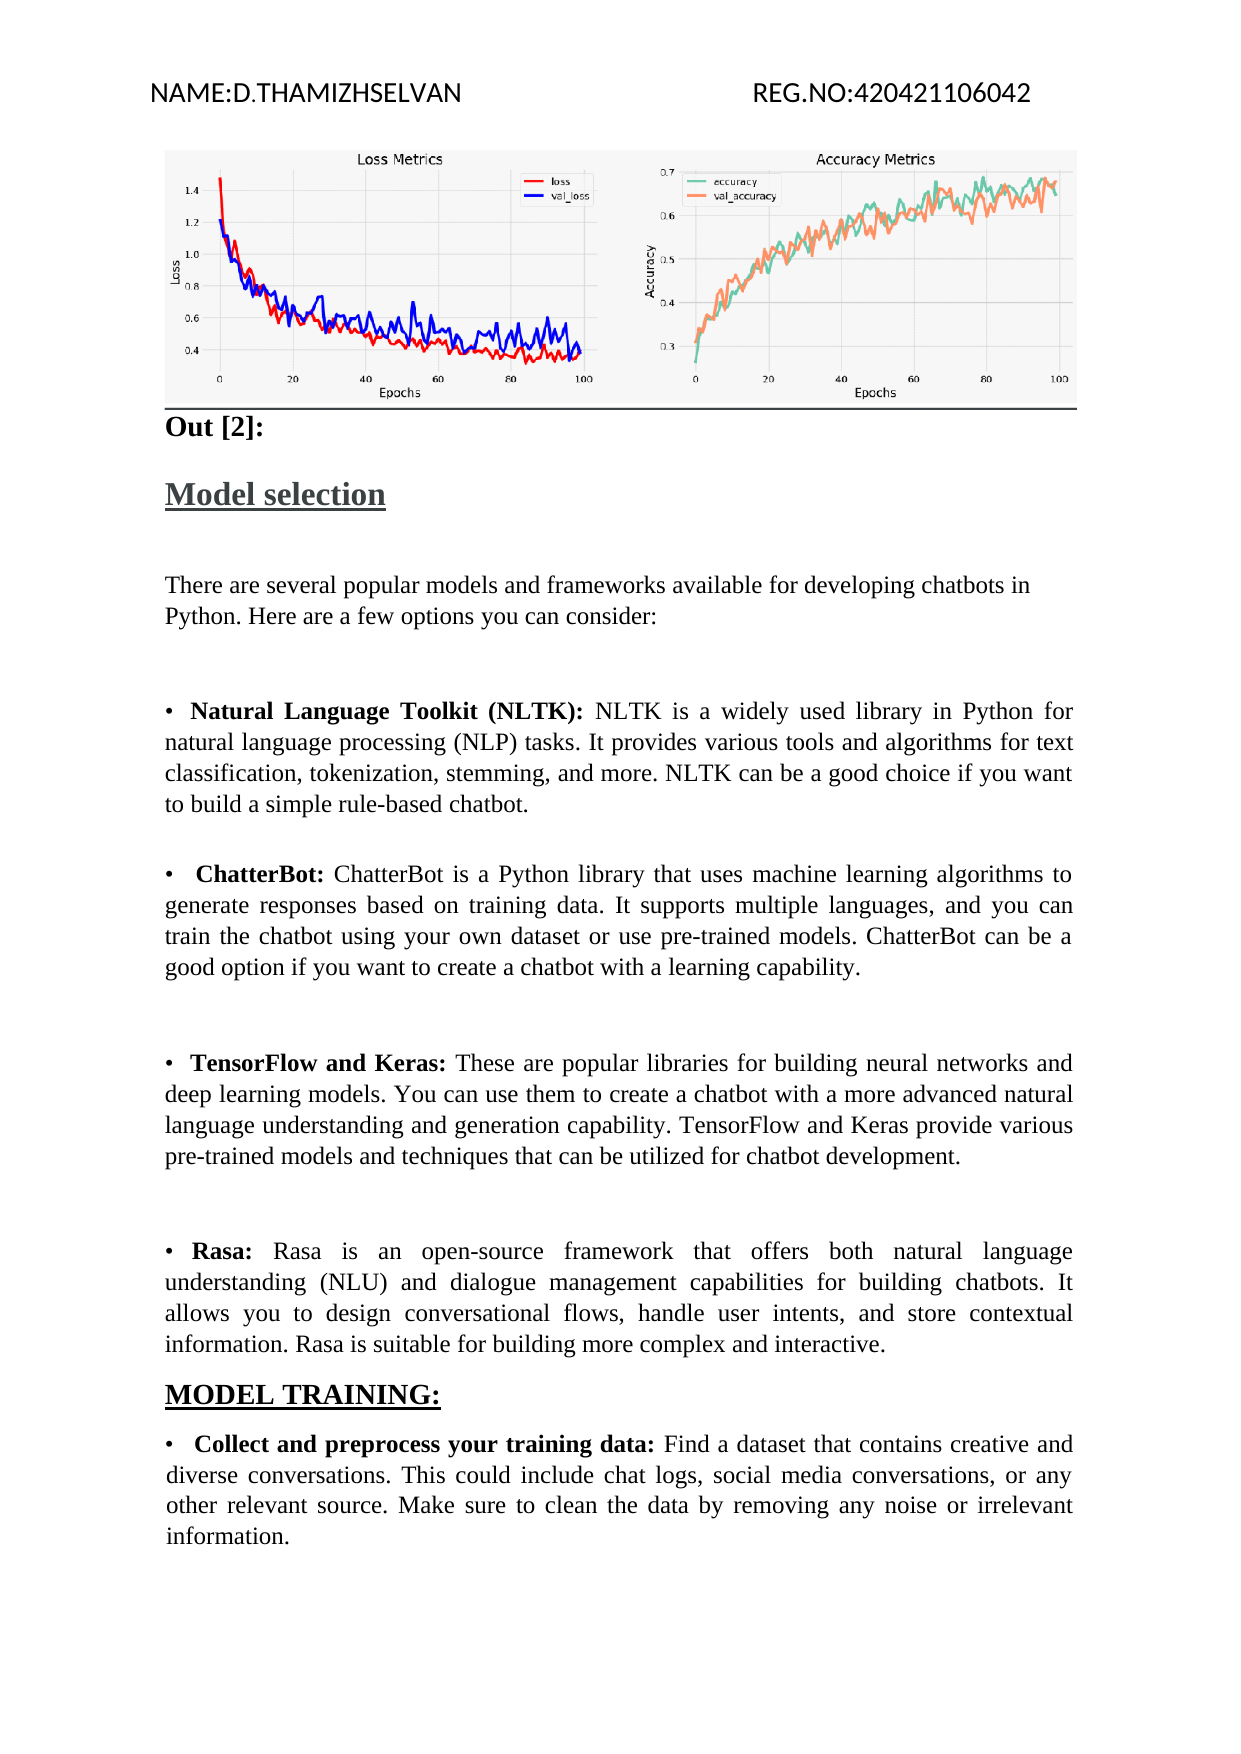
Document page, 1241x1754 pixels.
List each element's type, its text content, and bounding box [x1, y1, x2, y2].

list Collect and preprocess your training data: Find a dataset that contains creative and diverse conversations. This could include chat logs, social media conversations, or any other relevant source. Make sure to clean the data by removing any noise or irrelevant information. [164, 1429, 1073, 1549]
text There are several popular models and frameworks available for developing chatbots in Python. Here are a few options you can consider: [164, 571, 1073, 630]
list Rasa: Rasa is an open-source framework that offers both natural language understanding (NLU) and dialogue management capabilities for building chatbots. It allows you to design conversational flows, handle user intents, and store contextual information. Rasa is suitable for building more complex and interactive. [164, 1236, 1074, 1358]
list TensorFlow and Keras: These are popular libraries for building neural networks and deep learning models. You can use them to create a chatbot with a more advanced natural language understanding and generation capability. TensorFlow and Keras provide various pre-trained models and techniques that can be utilized for chatbot development. [164, 1048, 1074, 1170]
list ChatterBot: ChatterBot is a Python library that uses machine learning algorithms to generate responses based on training data. It supports multiple languages, and you can train the chatbot using your own dataset or use pre-trained models. ChatterBot can be a good option if you want to create a chatbot with a learning capability. [164, 859, 1073, 981]
picture [164, 150, 1077, 410]
list Natural Language Toolkit (NLTK): NLTK is a widely used library in Python for natural language processing (NLP) tasks. It provides various tools and algorithms for text classification, tokenization, stemming, and more. NLTK can be a good choice if you want to build a simple rule-based chatbot. [164, 696, 1074, 818]
text MODEL TRAINING: [164, 1377, 1090, 1411]
text Model selection [164, 474, 1090, 513]
